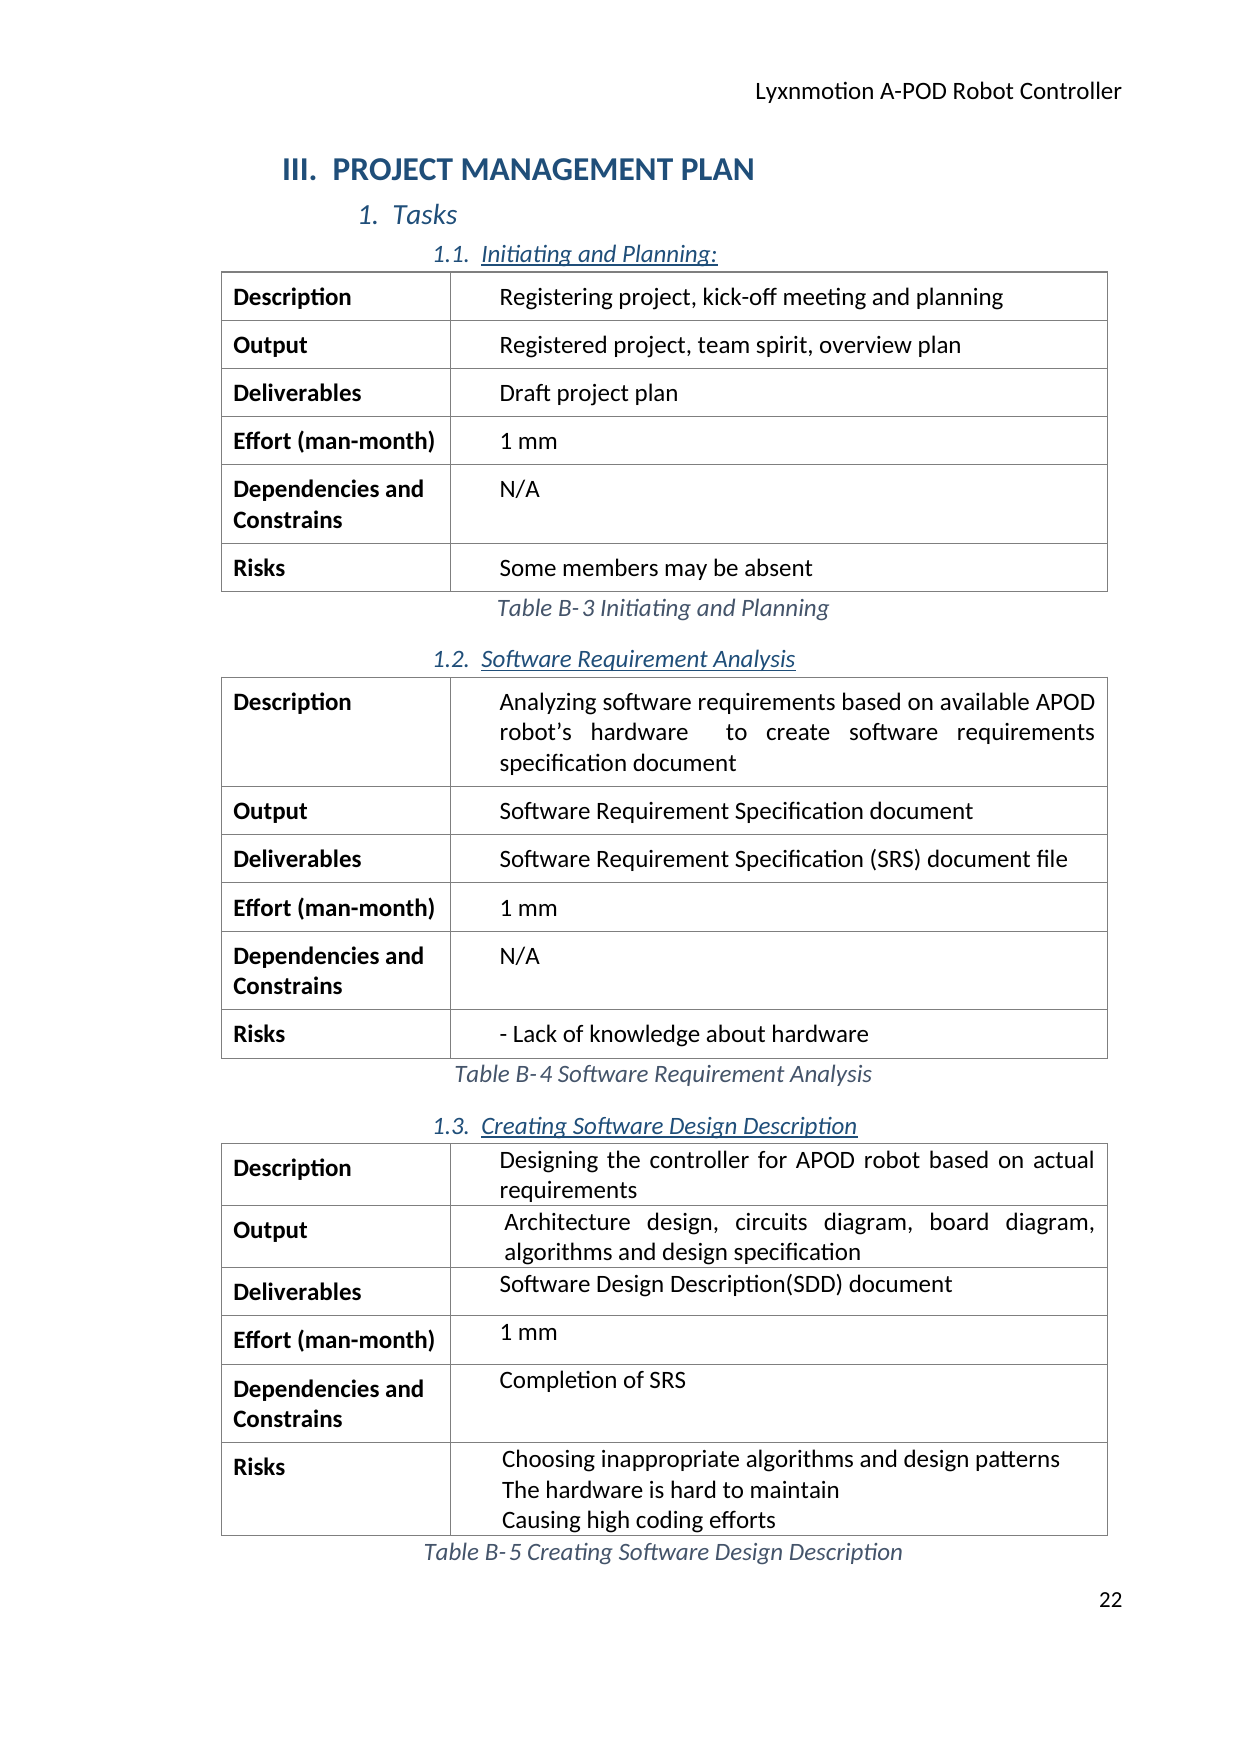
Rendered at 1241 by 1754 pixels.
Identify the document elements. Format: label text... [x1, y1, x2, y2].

table_cell Software Requirement Specification document [451, 787, 1107, 834]
table_cell Risks [222, 1443, 450, 1535]
table_cell Effort (man-month) [222, 417, 450, 464]
text Table B-4 Creating Software Design Description [207, 1536, 1122, 1566]
table_cell Deliverables [222, 1268, 450, 1315]
table_cell Software Requirement Specification (SRS) document file [451, 835, 1107, 882]
table_cell Effort (man-month) [222, 883, 450, 931]
table_cell Choosing inappropriate algorithms and design patterns The hardware is hard to maintain Causing high coding efforts [451, 1443, 1107, 1535]
table_cell Software Design Description(SDD) document [451, 1268, 1107, 1315]
table_cell Deliverables [222, 835, 450, 882]
table_cell Risks [222, 544, 450, 591]
table_cell Completion of SRS [451, 1365, 1107, 1442]
table_cell N/A [451, 465, 1107, 543]
subtitle Tasks [357, 196, 1122, 231]
text Table B-2 Initiating and Planning [207, 592, 1122, 623]
table_cell Some members may be absent [451, 544, 1107, 591]
table_cell Architecture design, circuits diagram, board diagram, algorithms and design specification [451, 1206, 1107, 1267]
table_cell 1 mm [451, 883, 1107, 931]
table_cell Effort (man-month) [222, 1316, 450, 1363]
table_header Registering project, kick-off meeting and planning [451, 273, 1107, 319]
table_cell Dependencies and Constrains [222, 1365, 450, 1442]
table_cell Registered project, team spirit, overview plan [451, 321, 1107, 368]
table_cell - Lack of knowledge about hardware [451, 1010, 1107, 1057]
table_cell Deliverables [222, 369, 450, 416]
table_cell Output [222, 1206, 450, 1267]
table_header Designing the controller for APOD robot based on actual requirements [451, 1144, 1107, 1205]
table_cell Risks [222, 1010, 450, 1057]
table_cell Output [222, 321, 450, 368]
text Table B-3 Software Requirement Analysis [207, 1058, 1122, 1089]
table_cell Draft project plan [451, 369, 1107, 416]
subtitle Creating Software Design Description [432, 1110, 1122, 1140]
table_cell Dependencies and Constrains [222, 932, 450, 1009]
table_cell Output [222, 787, 450, 834]
table_cell 1 mm [451, 1316, 1107, 1363]
table_cell N/A [451, 932, 1107, 1009]
table_header Description [222, 1144, 450, 1205]
table_header Description [222, 273, 450, 319]
subtitle PROJECT MANAGEMENT PLAN [282, 148, 1122, 188]
table_cell Dependencies and Constrains [222, 465, 450, 543]
table_header Analyzing software requirements based on available APOD robot’s hardware to create software requirements specification document [451, 678, 1107, 786]
table_cell 1 mm [451, 417, 1107, 464]
subtitle Initiating and Planning: [432, 238, 1122, 269]
subtitle Software Requirement Analysis [432, 644, 1122, 674]
table_header Description [222, 678, 450, 786]
